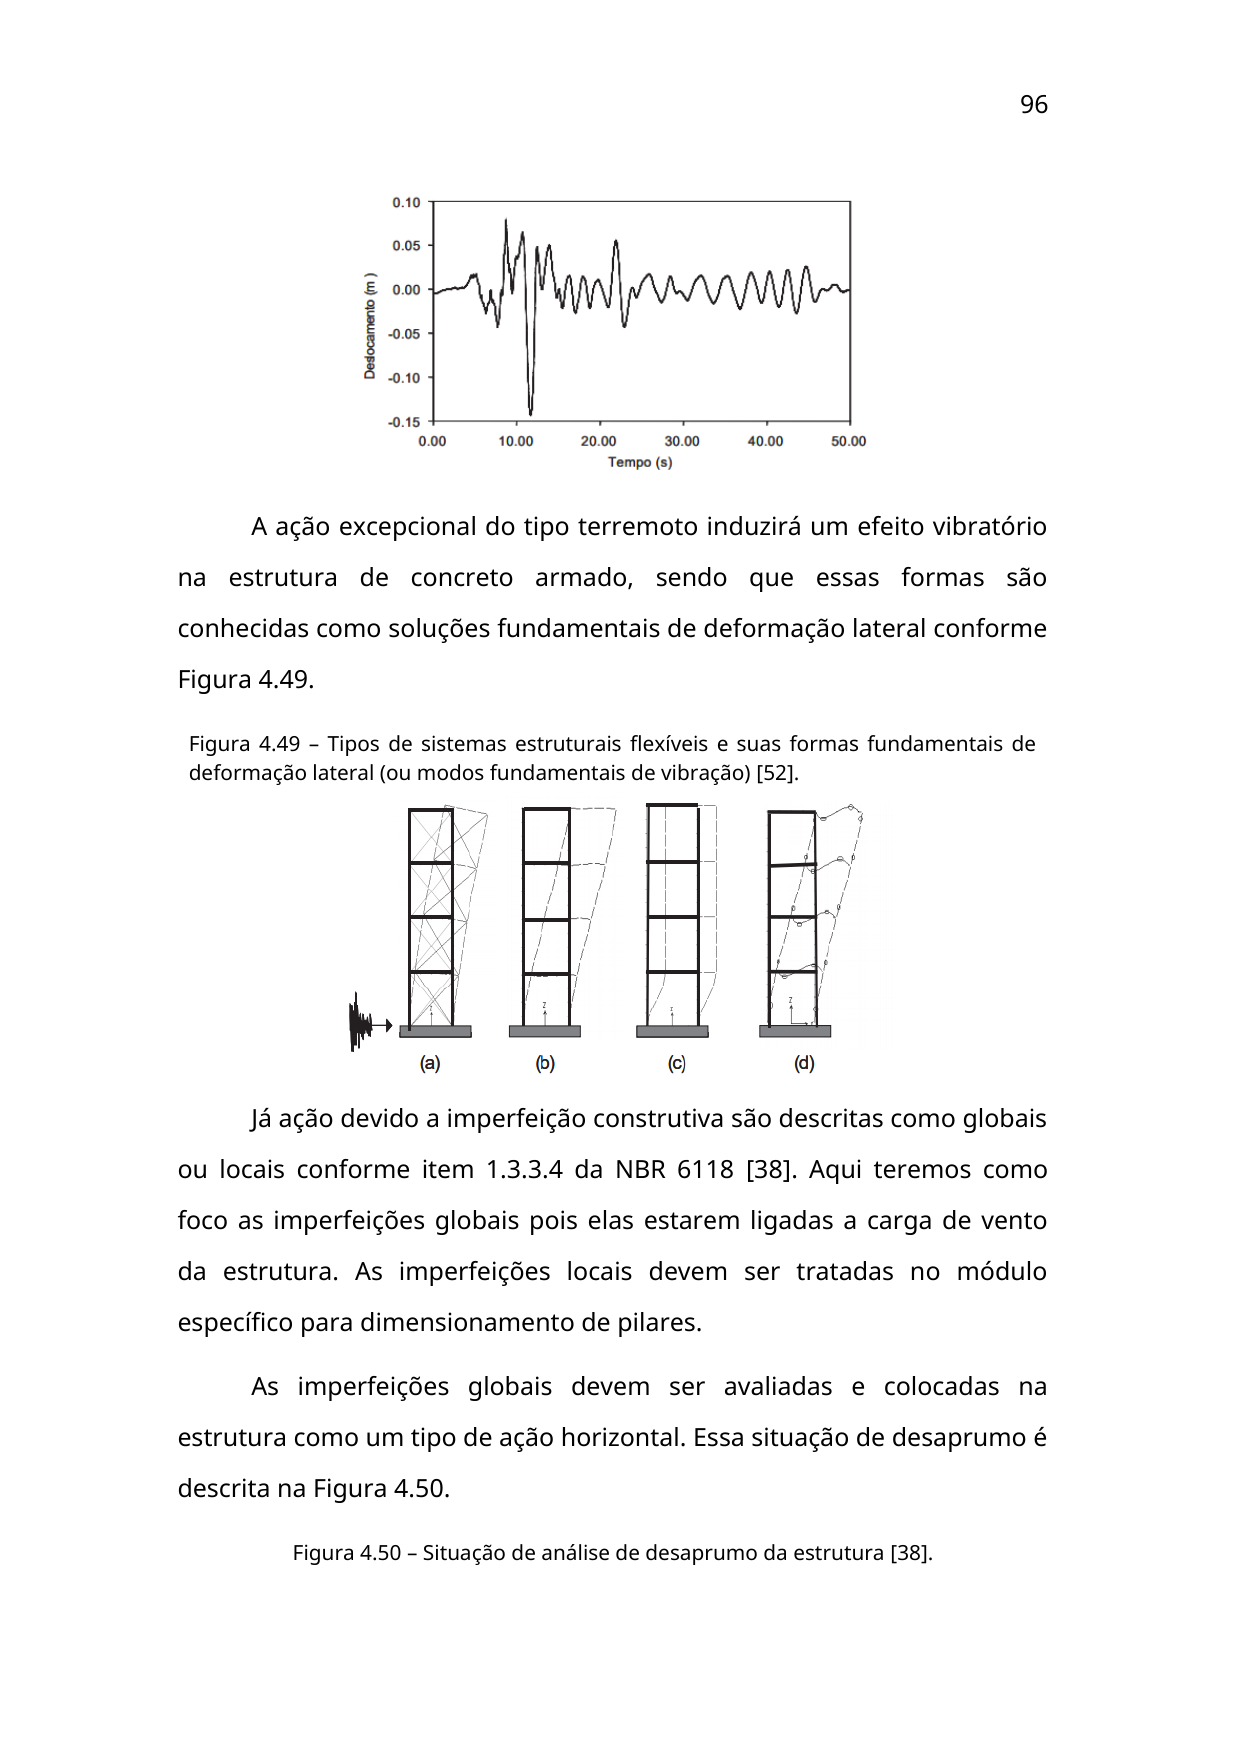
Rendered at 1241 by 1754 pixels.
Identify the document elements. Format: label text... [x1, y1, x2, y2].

table_header Figura 4.49 – Tipos de sistemas estruturais flexíveis e suas formas fundamentais de deformação lateral (ou modos fundamentais de vibração) [52]. [177, 725, 1048, 791]
table_cell [177, 179, 1048, 496]
text Já ação devido a imperfeição construtiva são descritas como globais ou locais conforme item 1.3.3.4 da NBR 6118 [38]. Aqui teremos como foco as imperfeições globais pois elas estarem ligadas a carga de vento da estrutura. As imperfeições locais devem ser tratadas no módulo específico para dimensionamento de pilares. [177, 1101, 1048, 1339]
text As imperfeições globais devem ser avaliadas e colocadas na estrutura como um tipo de ação horizontal. Essa situação de desaprumo é descrita na Figura 4.50. [177, 1369, 1048, 1505]
table_header Figura 4.50 – Situação de análise de desaprumo da estrutura [38]. [177, 1534, 1048, 1571]
picture [341, 183, 885, 492]
table_cell [177, 791, 1048, 1088]
text A ação excepcional do tipo terremoto induzirá um efeito vibratório na estrutura de concreto armado, sendo que essas formas são conhecidas como soluções fundamentais de deformação lateral conforme Figura 4.49. [177, 509, 1048, 696]
picture [326, 794, 900, 1085]
